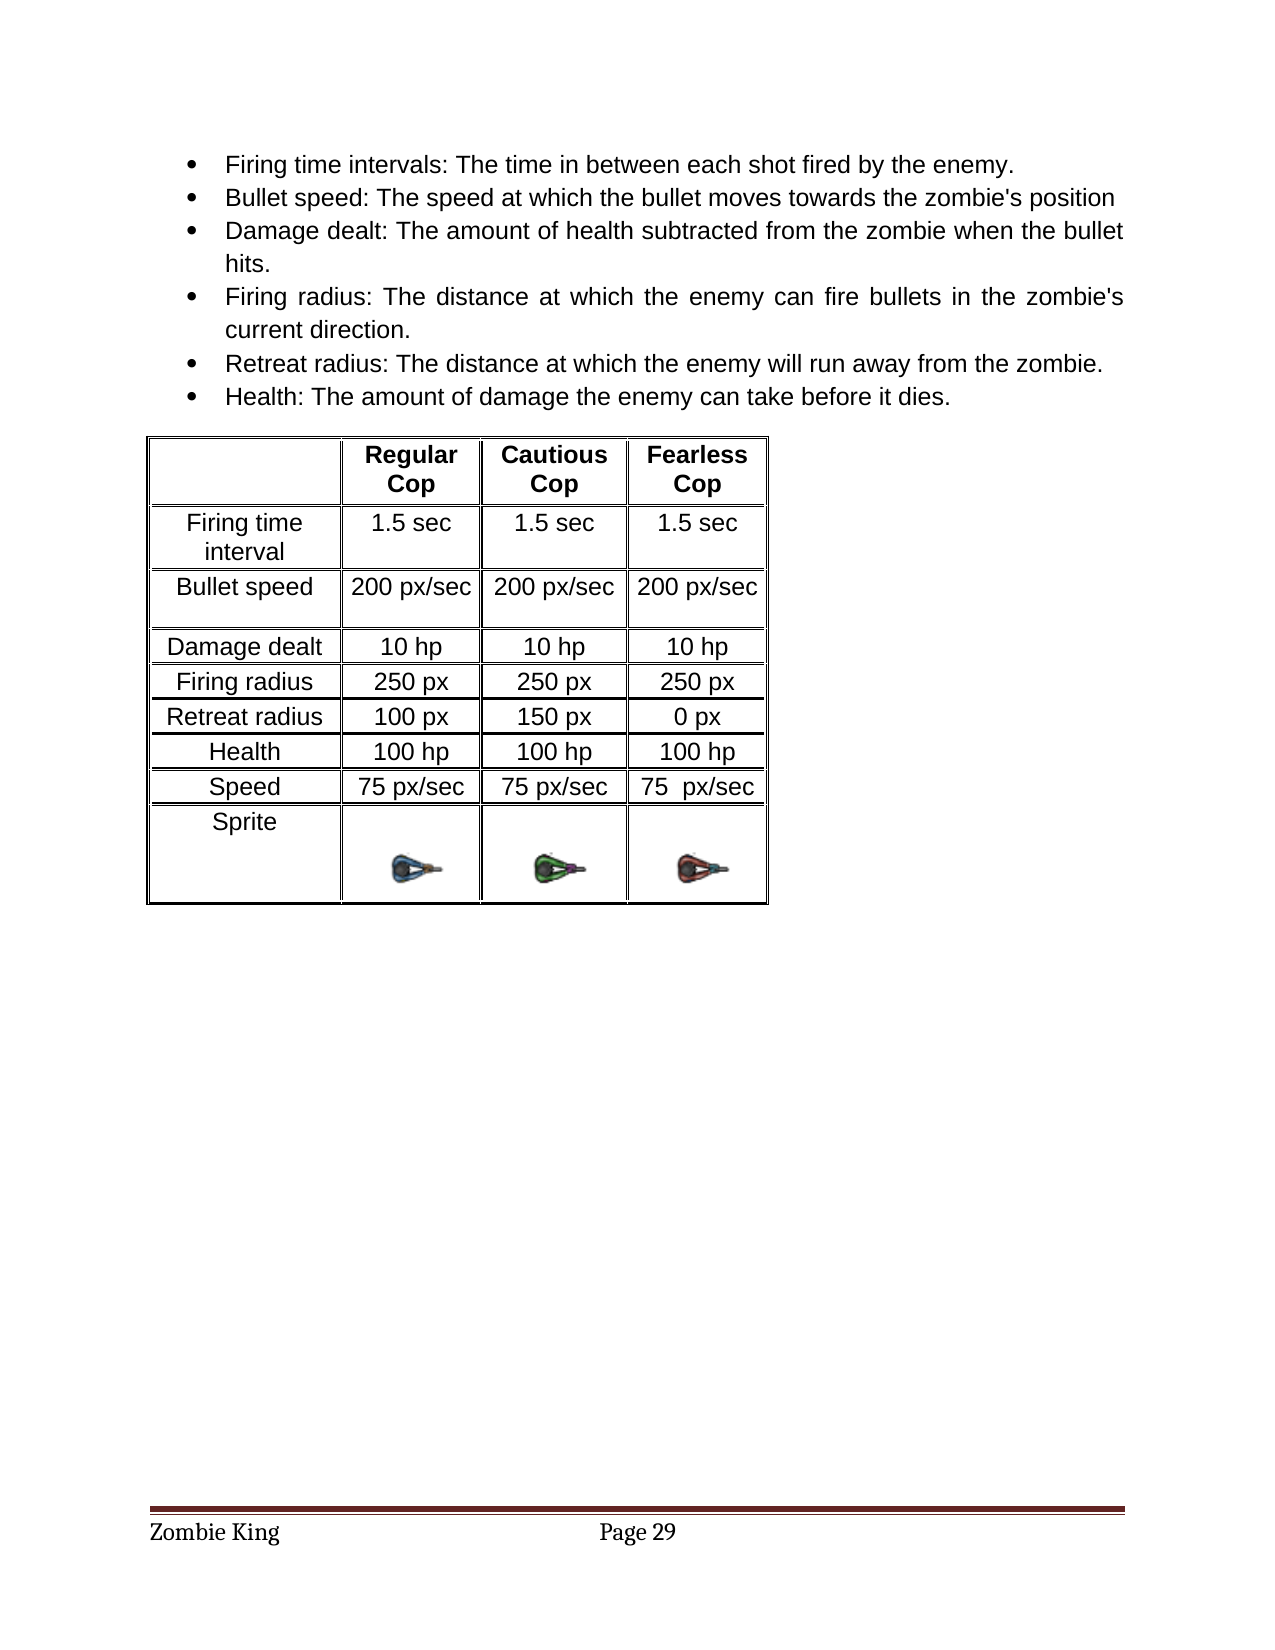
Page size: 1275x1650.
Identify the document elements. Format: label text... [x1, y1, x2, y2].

table_cell 0 px [629, 697, 766, 732]
table_cell Speed [150, 767, 340, 802]
picture [664, 835, 731, 901]
table_cell [341, 802, 481, 902]
table_cell 250 px [483, 665, 626, 697]
table_cell 100 hp [343, 735, 479, 767]
table_cell 75 px/sec [629, 767, 766, 802]
list Firing radius: The distance at which the enemy can fire bullets in the zombie's current direction. [187, 282, 1125, 344]
table_header Regular Cop [341, 437, 481, 504]
table_cell 10 hp [343, 630, 479, 662]
table_cell Firing time interval [148, 504, 341, 567]
table_cell 1.5 sec [343, 507, 479, 567]
table_cell Retreat radius [150, 697, 340, 732]
table_cell 10 hp [483, 630, 626, 662]
table_cell 1.5 sec [483, 507, 626, 567]
table_cell Sprite [150, 802, 341, 902]
table_cell 10 hp [628, 627, 767, 662]
table_cell 200 px/sec [343, 571, 479, 627]
table_cell 1.5 sec [628, 504, 767, 567]
table_cell Damage dealt [148, 627, 341, 662]
table_cell Health [150, 732, 340, 767]
list Damage dealt: The amount of health subtracted from the zombie when the bullet hits. [187, 216, 1125, 278]
list Firing time intervals: The time in between each shot fired by the enemy. [187, 150, 1125, 179]
table_cell 75 px/sec [343, 771, 479, 802]
table_cell 250 px [628, 662, 767, 697]
picture [378, 835, 445, 901]
table_cell 200 px/sec [629, 568, 766, 627]
table_header Cautious Cop [481, 439, 627, 504]
list Health: The amount of damage the enemy can take before it dies. [187, 382, 1125, 411]
table_cell 100 hp [483, 735, 626, 767]
table_cell 250 px [343, 665, 479, 697]
list Bullet speed: The speed at which the bullet moves towards the zombie's position [187, 183, 1125, 212]
table_cell 75 px/sec [483, 771, 626, 802]
table_cell Firing radius [148, 662, 341, 697]
table_cell 100 px [343, 700, 479, 732]
picture [521, 835, 588, 901]
table_cell [481, 806, 627, 902]
table_header [150, 439, 341, 504]
list Retreat radius: The distance at which the enemy will run away from the zombie. [187, 348, 1125, 377]
table_cell 100 hp [629, 732, 766, 767]
table_cell 150 px [483, 700, 626, 732]
table_cell Bullet speed [150, 568, 340, 627]
table_cell 200 px/sec [483, 571, 626, 627]
table_header Fearless Cop [628, 439, 766, 504]
table_cell [628, 802, 766, 902]
